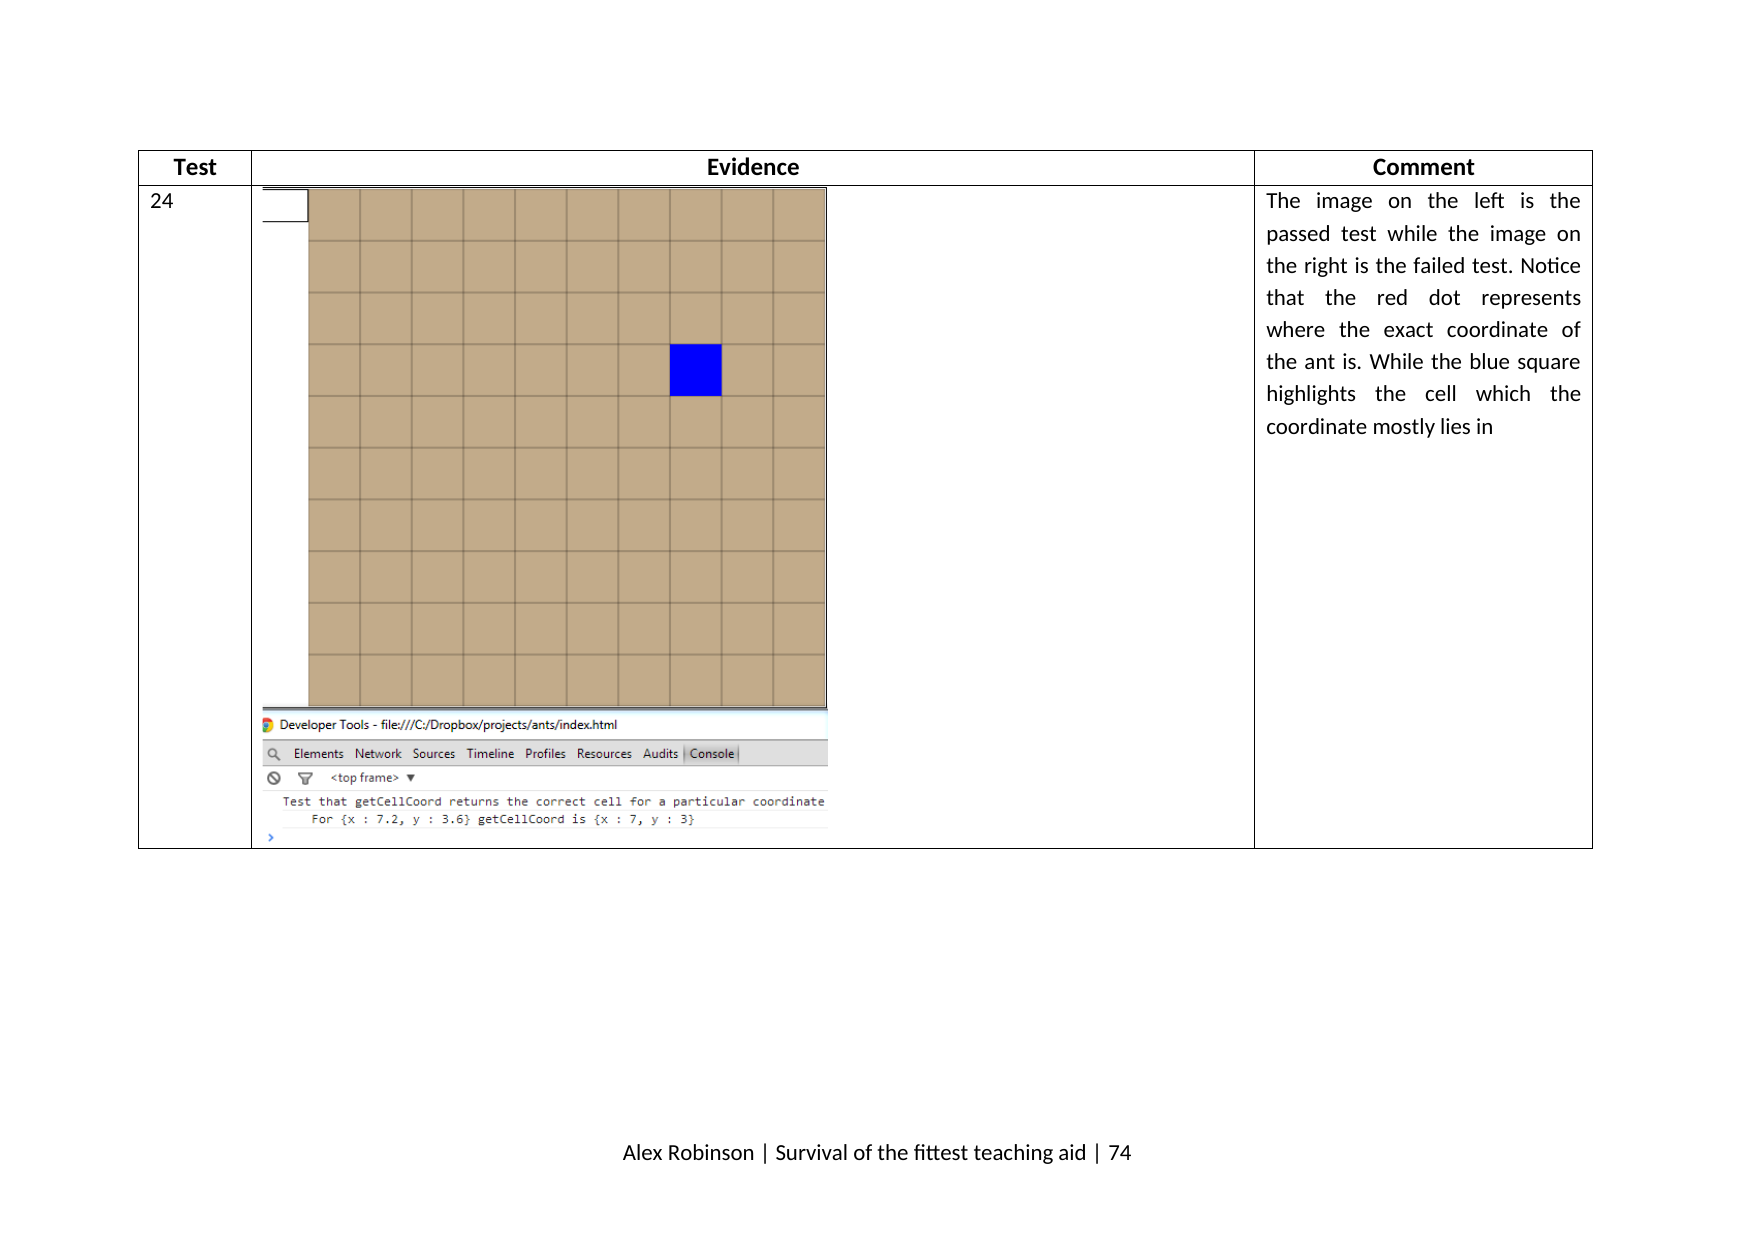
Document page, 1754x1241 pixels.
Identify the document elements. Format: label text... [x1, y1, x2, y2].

table_cell [828, 186, 1254, 847]
table_cell 24 [139, 186, 251, 847]
table_header Test [139, 151, 251, 185]
picture [262, 186, 828, 848]
table_cell [252, 186, 262, 847]
table_header Evidence [252, 151, 1254, 185]
table_header Comment [1255, 151, 1592, 185]
table_cell The image on the left is the passed test while the image on the right is the failed test. Notice that the red dot represents where the exact coordinate of the ant is. While the blue square highlights the cell which the coordinate mostly lies in [1255, 186, 1592, 847]
